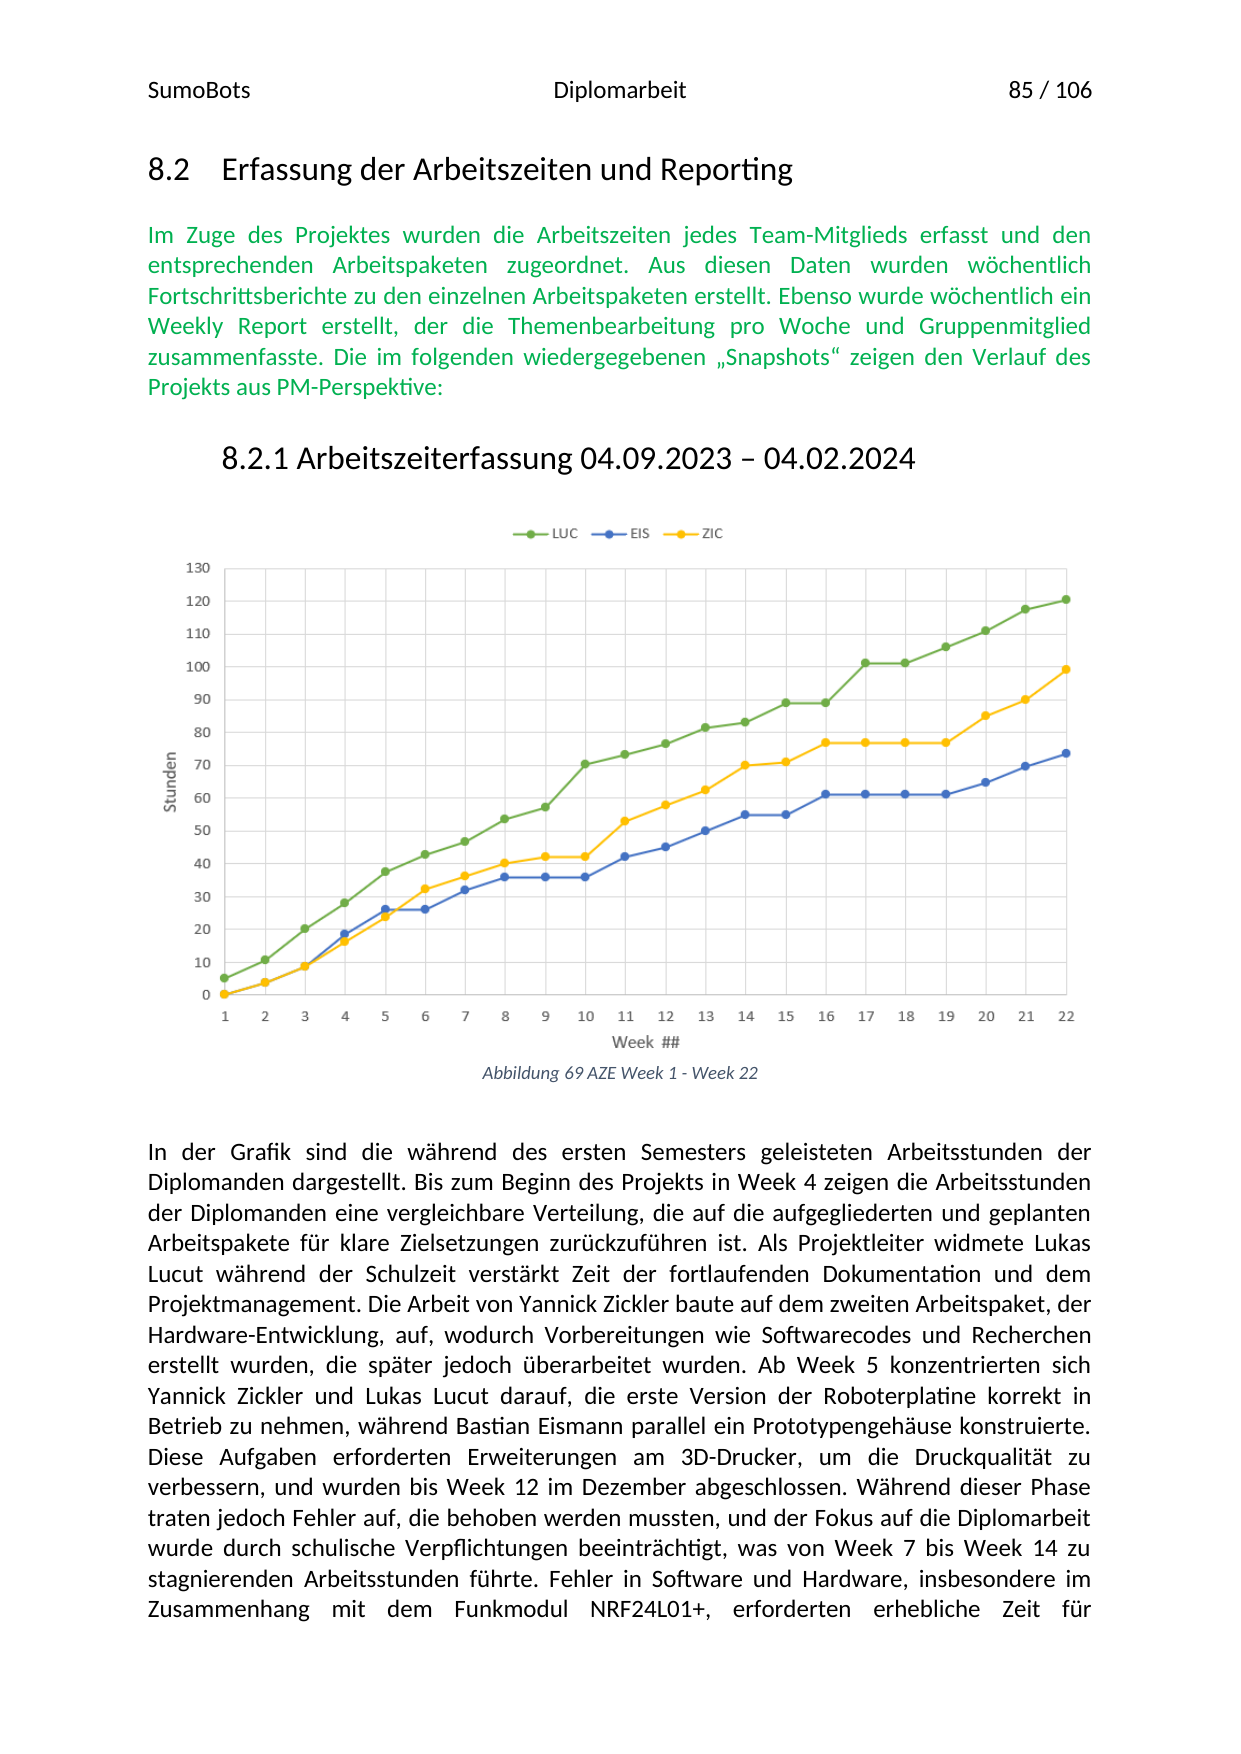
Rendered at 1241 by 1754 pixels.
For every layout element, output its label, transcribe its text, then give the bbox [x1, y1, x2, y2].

subtitle Arbeitszeiterfassung 04.09.2023 – 04.02.2024 [221, 437, 1093, 477]
picture [147, 507, 1093, 1062]
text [148, 1136, 1093, 1624]
text Im Zuge des Projektes wurden die Arbeitszeiten jedes Team-Mitglieds erfasst und den entsprechenden Arbeitspaketen zugeordnet. Aus diesen Daten wurden wöchentlich Fortschrittsberichte zu den einzelnen Arbeitspaketen erstellt. Ebenso wurde wöchentlich ein Weekly Report erstellt, der die Themenbearbeitung pro Woche und Gruppenmitglied zusammenfasste. Die im folgenden wiedergegebenen „Snapshots“ zeigen den Verlauf des Projekts aus PM-Perspektive: [148, 219, 1093, 402]
subtitle Erfassung der Arbeitszeiten und Reporting [148, 148, 1093, 188]
